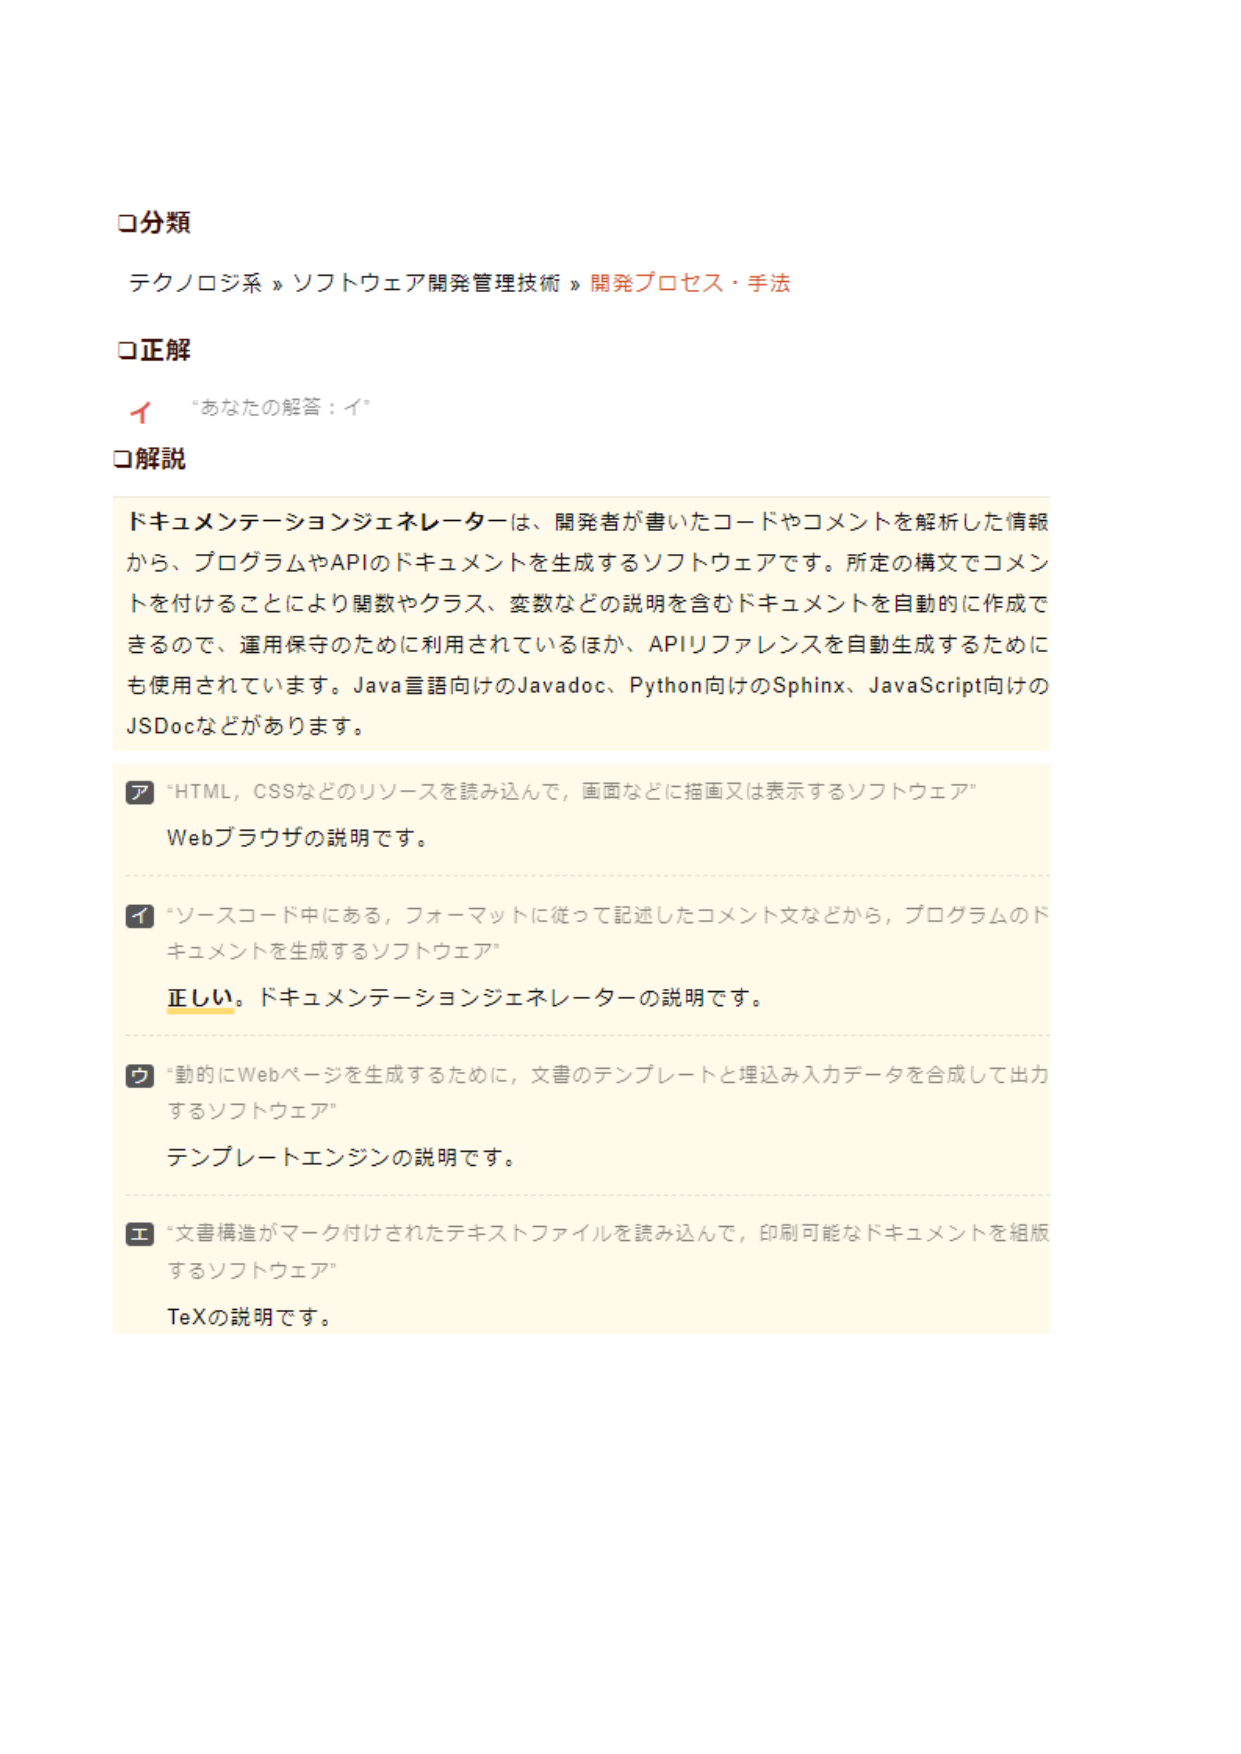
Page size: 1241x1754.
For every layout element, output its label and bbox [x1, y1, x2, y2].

picture [112, 443, 1050, 751]
picture [112, 202, 946, 438]
picture [112, 764, 1050, 1334]
